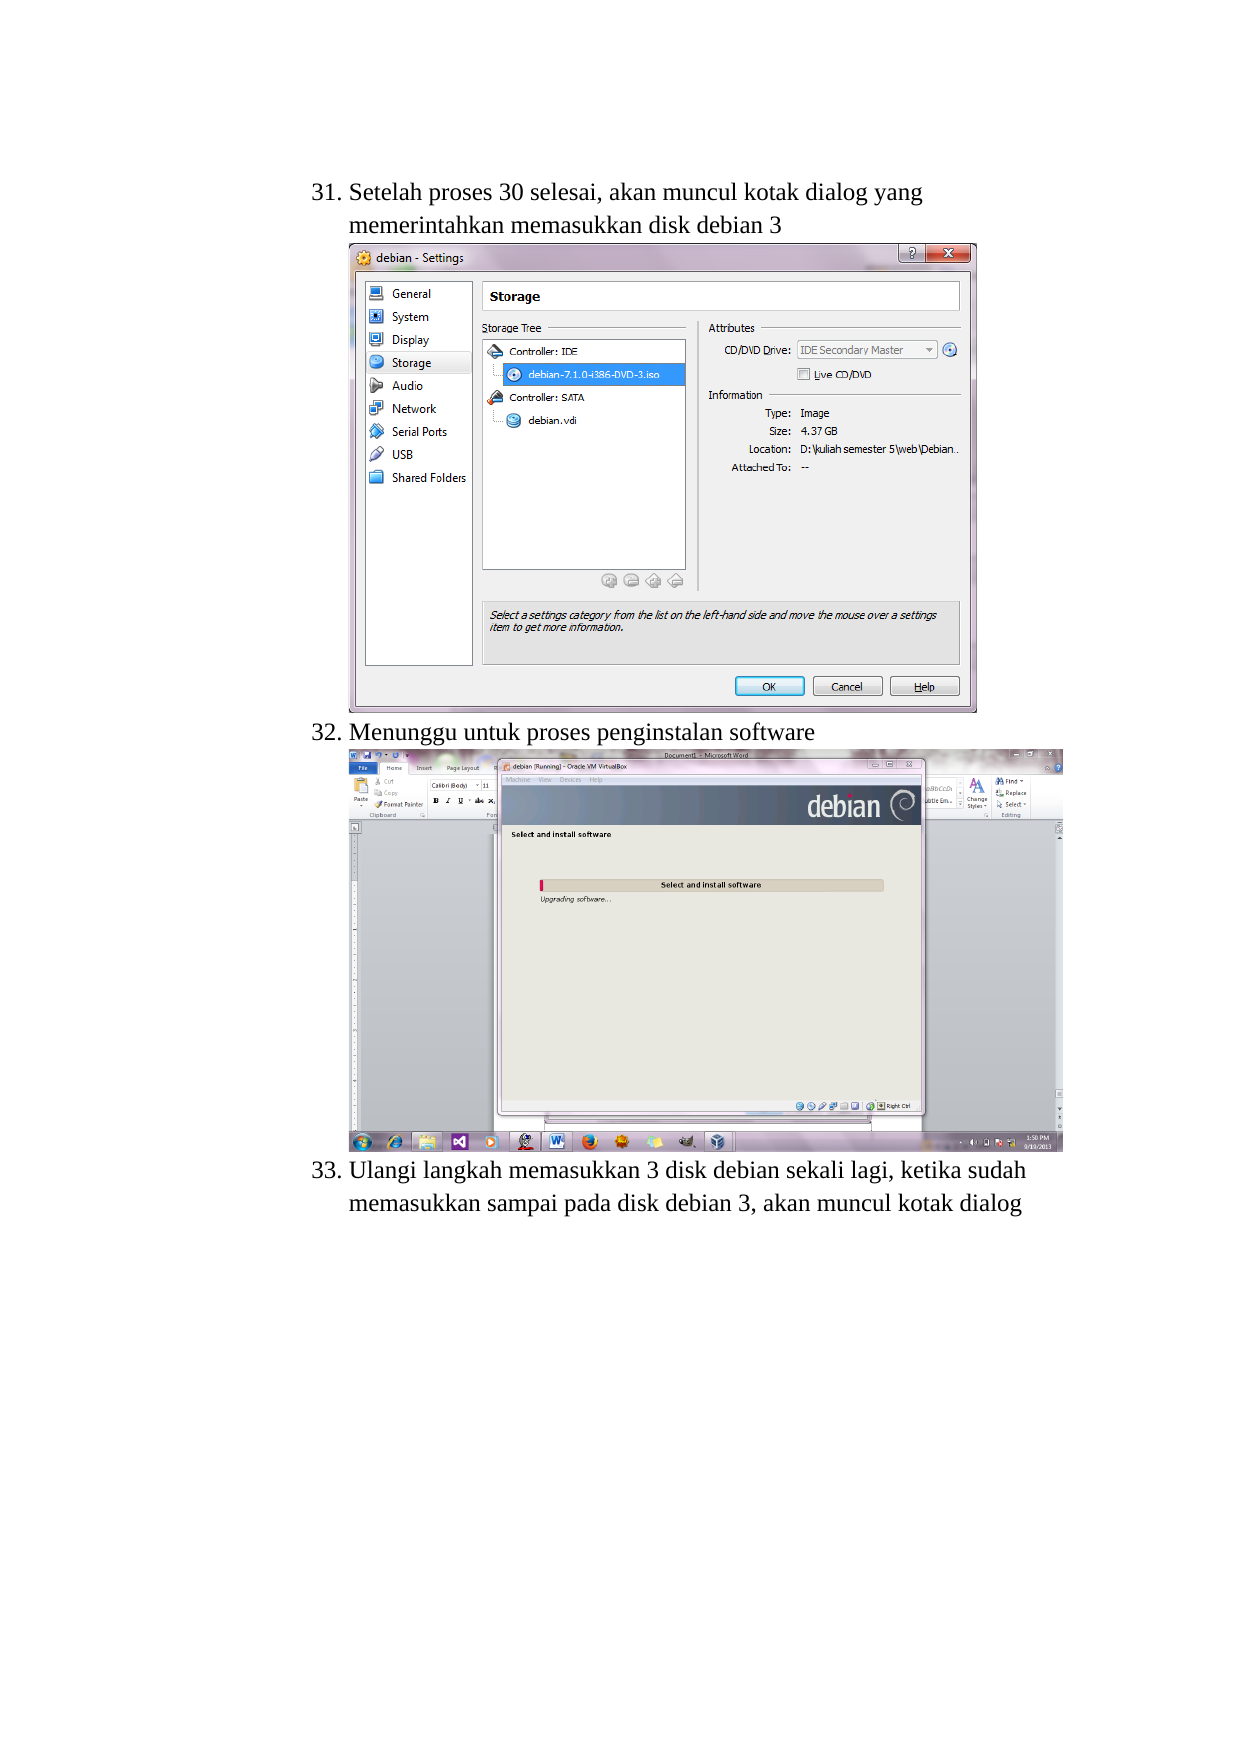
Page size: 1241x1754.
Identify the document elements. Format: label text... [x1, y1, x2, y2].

picture [348, 243, 977, 713]
list Ulangi langkah memasukkan 3 disk debian sekali lagi, ketika sudah memasukkan sampai pada disk debian 3, akan muncul kotak dialog seperti berikut, pilih No kemudian pilih Continue [311, 1155, 1063, 1217]
picture [348, 749, 1063, 1152]
